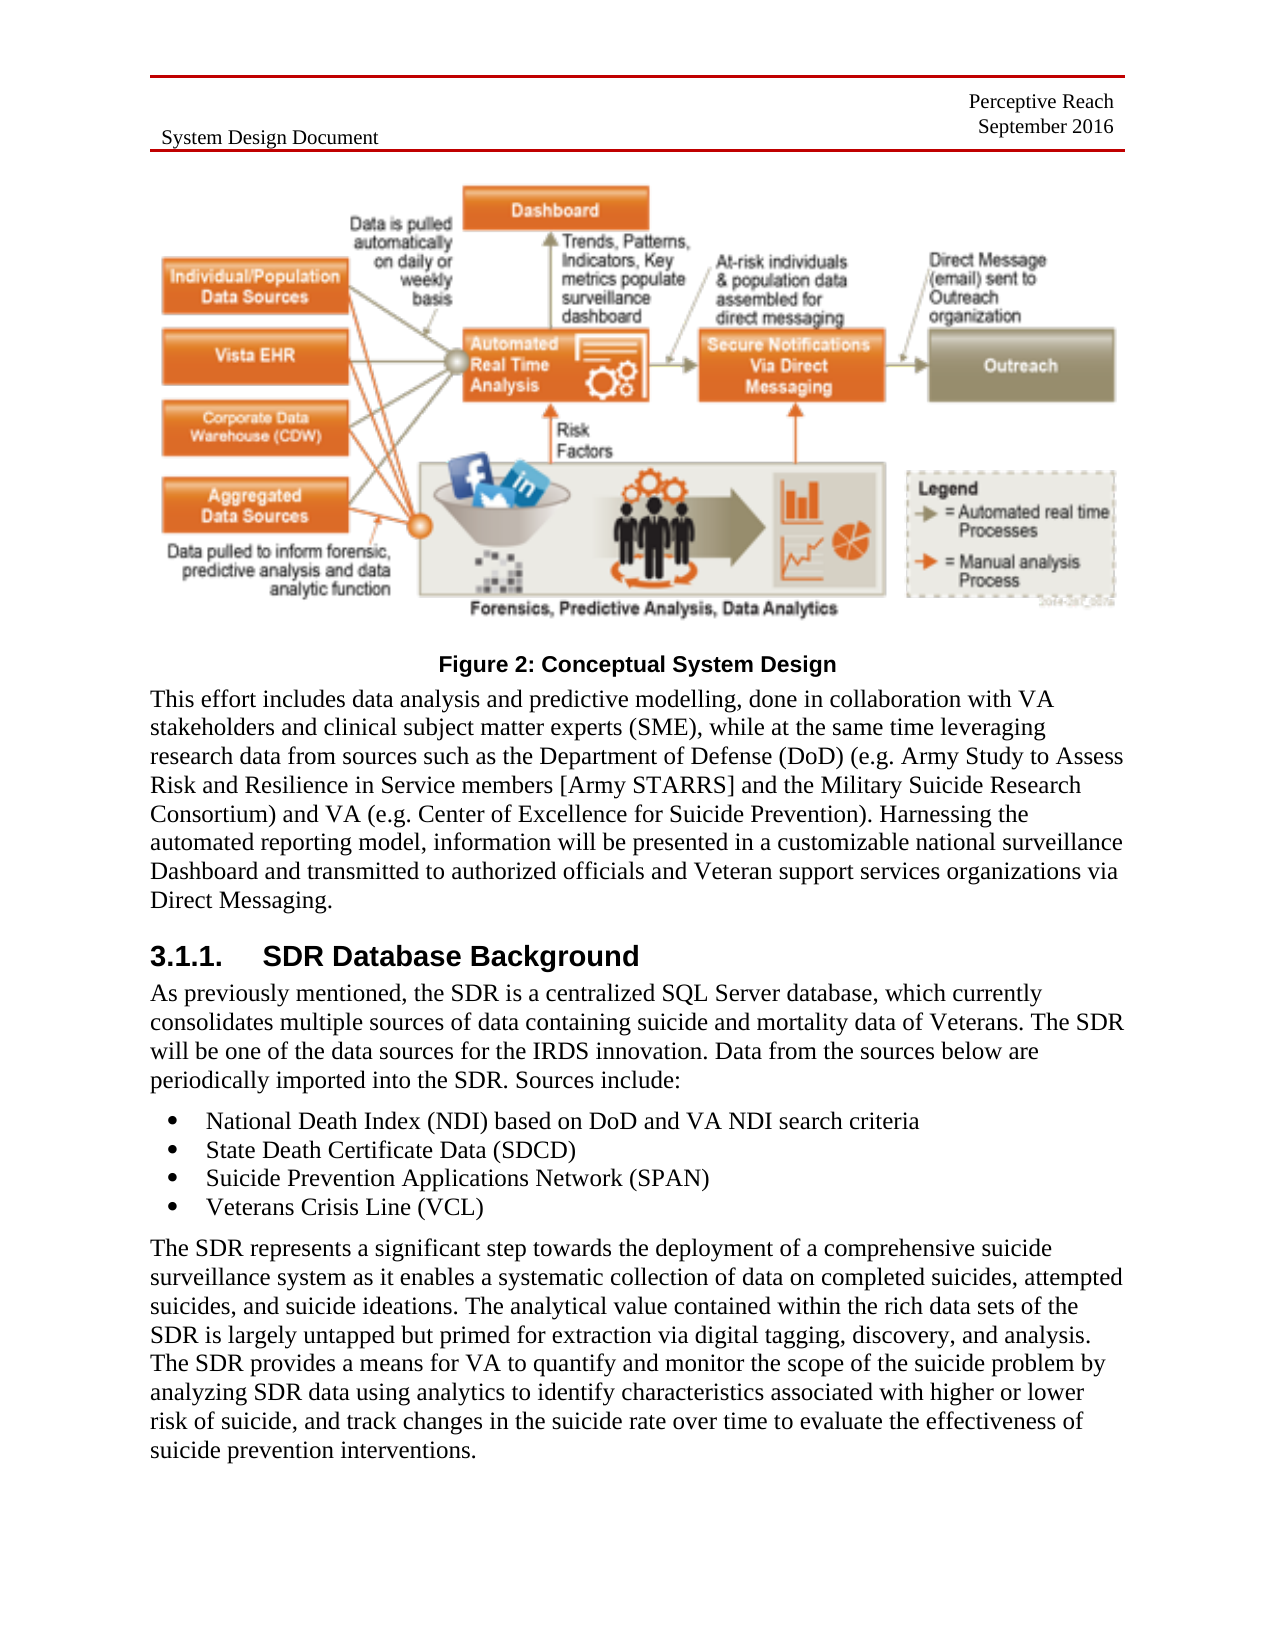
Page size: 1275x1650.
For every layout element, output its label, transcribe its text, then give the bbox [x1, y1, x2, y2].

picture [150, 176, 1125, 627]
text The SDR represents a significant step towards the deployment of a comprehensive suicide surveillance system as it enables a systematic collection of data on completed suicides, attempted suicides, and suicide ideations. The analytical value contained within the rich data sets of the SDR is largely untapped but primed for extraction via digital tagging, discovery, and analysis. The SDR provides a means for VA to quantify and monitor the scope of the suicide problem by analyzing SDR data using analytics to identify characteristics associated with higher or lower risk of suicide, and track changes in the suicide rate over time to evaluate the effectiveness of suicide prevention interventions. [150, 1233, 1125, 1463]
text National Death Index (NDI) based on DoD and VA NDI search criteria [168, 1106, 1125, 1135]
text This effort includes data analysis and predictive modelling, done in collaboration with VA stakeholders and clinical subject matter experts (SME), while at the same time leveraging research data from sources such as the Department of Defense (DoD) (e.g. Army Study to Assess Risk and Resilience in Service members [Army STARRS] and the Military Suicide Research Consortium) and VA (e.g. Center of Excellence for Suicide Prevention). Harnessing the automated reporting model, information will be presented in a customizable national surveillance Dashboard and transmitted to authorized officials and Veteran support services organizations via Direct Messaging. [150, 684, 1125, 914]
text Veterans Crisis Line (VCL) [168, 1192, 1125, 1221]
subtitle SDR Database Background [150, 939, 1125, 972]
text As previously mentioned, the SDR is a centralized SQL Server database, which currently consolidates multiple sources of data containing suicide and mortality data of Veterans. The SDR will be one of the data sources for the IRDS innovation. Data from the sources below are periodically imported into the SDR. Sources include: [150, 978, 1125, 1093]
text Suicide Prevention Applications Network (SPAN) [168, 1163, 1125, 1192]
text State Death Certificate Data (SDCD) [168, 1135, 1125, 1163]
